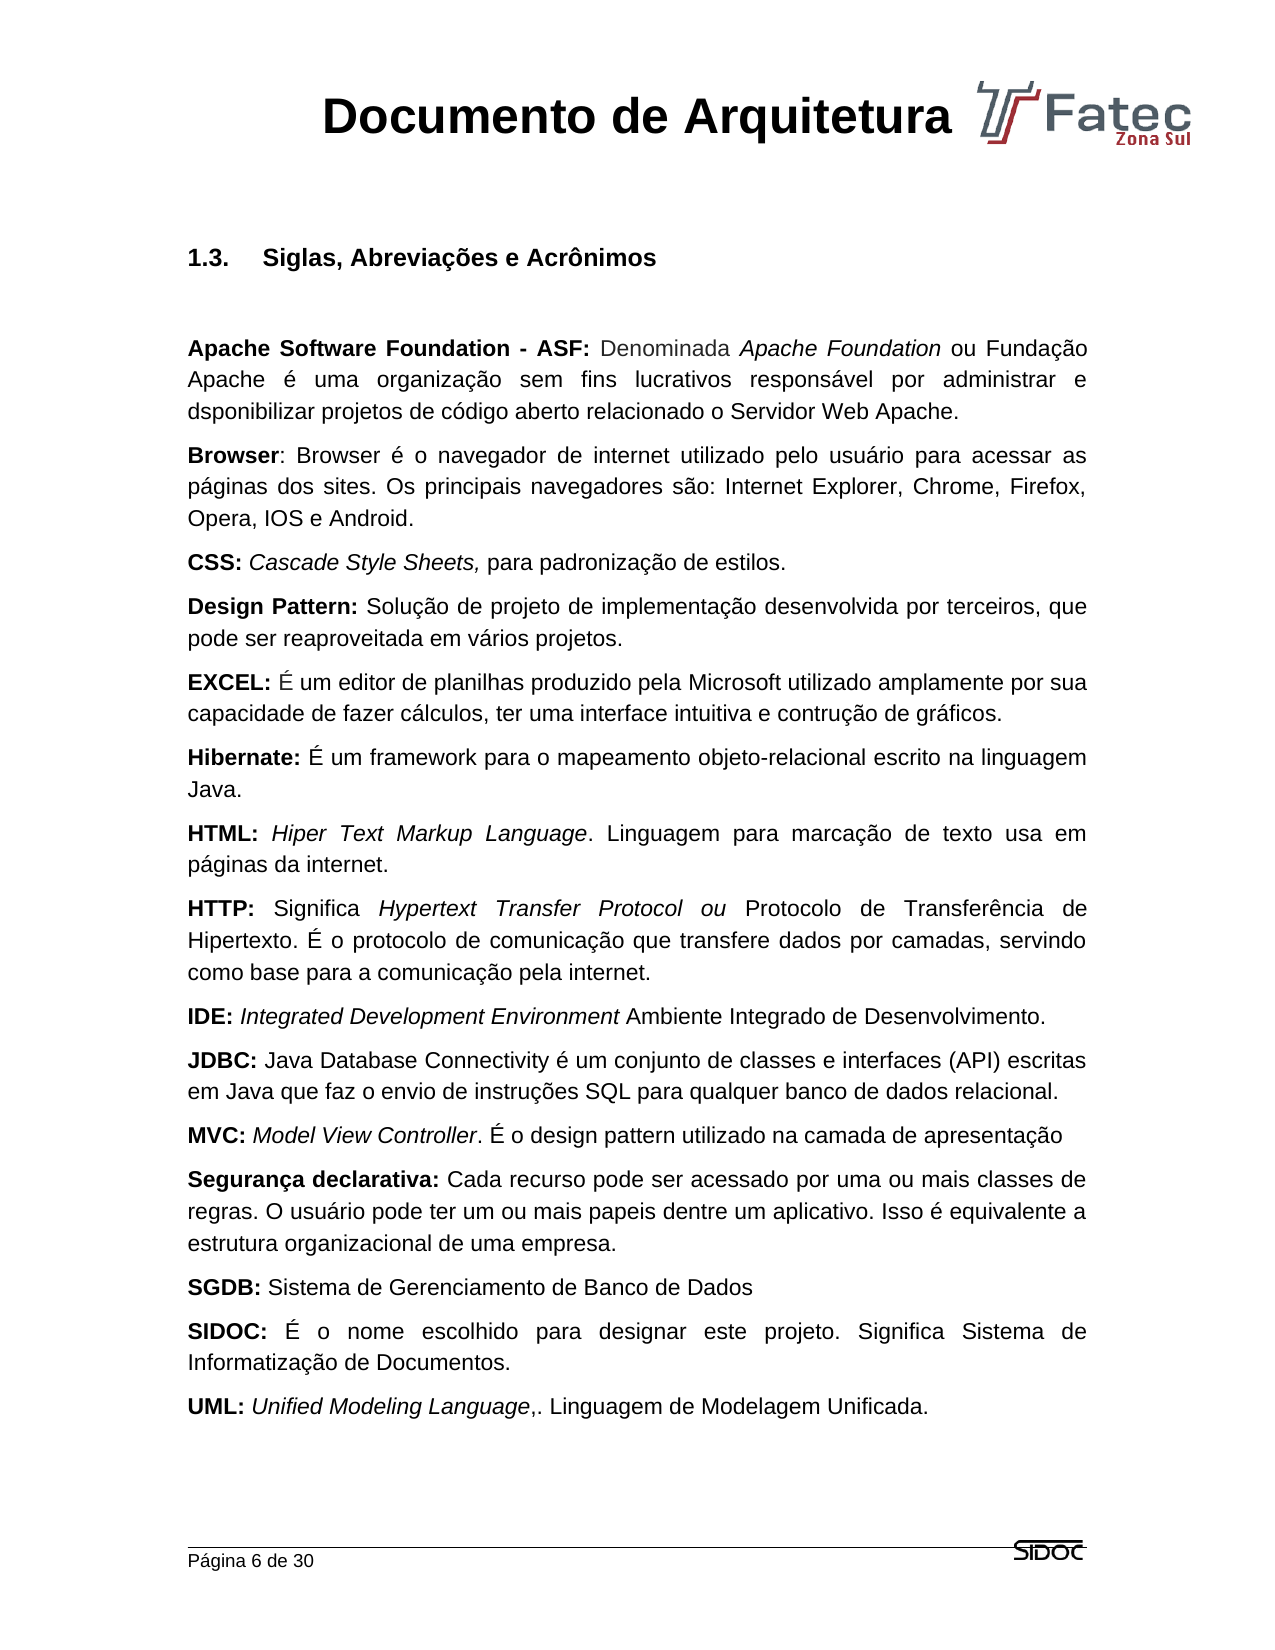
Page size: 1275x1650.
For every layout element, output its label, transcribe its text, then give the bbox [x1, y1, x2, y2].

text UML: Unified Modeling Language,. Linguagem de Modelagem Unificada. [187, 1393, 1087, 1419]
text Hibernate: É um framework para o mapeamento objeto-relacional escrito na linguagem Java. [187, 744, 1087, 802]
text Design Pattern: Solução de projeto de implementação desenvolvida por terceiros, que pode ser reaproveitada em vários projetos. [187, 593, 1087, 651]
text JDBC: Java Database Connectivity é um conjunto de classes e interfaces (API) escritas em Java que faz o envio de instruções SQL para qualquer banco de dados relacional. [187, 1047, 1087, 1104]
text EXCEL: É um editor de planilhas produzido pela Microsoft utilizado amplamente por sua capacidade de fazer cálculos, ter uma interface intuitiva e contrução de gráficos. [187, 668, 1087, 726]
picture [1014, 1548, 1083, 1560]
text CSS: Cascade Style Sheets, para padronização de estilos. [187, 549, 1087, 575]
picture [1014, 1540, 1083, 1547]
text HTTP: Significa Hypertext Transfer Protocol ou Protocolo de Transferência de Hipertexto. É o protocolo de comunicação que transfere dados por camadas, servindo como base para a comunicação pela internet. [187, 895, 1087, 985]
text Segurança declarativa: Cada recurso pode ser acessado por uma ou mais classes de regras. O usuário pode ter um ou mais papeis dentre um aplicativo. Isso é equivalente a estrutura organizacional de uma empresa. [187, 1166, 1087, 1256]
text HTML: Hiper Text Markup Language. Linguagem para marcação de texto usa em páginas da internet. [187, 820, 1087, 878]
text Browser: Browser é o navegador de internet utilizado pelo usuário para acessar as páginas dos sites. Os principais navegadores são: Internet Explorer, Chrome, Firefox, Opera, IOS e Android. [187, 442, 1087, 531]
text SIDOC: É o nome escolhido para designar este projeto. Significa Sistema de Informatização de Documentos. [187, 1318, 1087, 1376]
text MVC: Model View Controller. É o design pattern utilizado na camada de apresentação [187, 1122, 1087, 1149]
subtitle Siglas, Abreviações e Acrônimos [187, 243, 1087, 272]
text Apache Software Foundation - ASF: Denominada Apache Foundation ou Fundação Apache é uma organização sem fins lucrativos responsável por administrar e dsponibilizar projetos de código aberto relacionado o Servidor Web Apache. [187, 387, 1087, 424]
text IDE: Integrated Development Environment Ambiente Integrado de Desenvolvimento. [187, 1003, 1087, 1029]
text SGDB: Sistema de Gerenciamento de Banco de Dados [187, 1273, 1087, 1300]
picture [972, 75, 1195, 150]
text Apache Software Foundation - ASF: Denominada Apache Foundation ou Fundação Apache é uma organização sem fins lucrativos responsável por administrar e dsponibilizar projetos de código aberto relacionado o Servidor Web Apache. [187, 334, 1087, 386]
